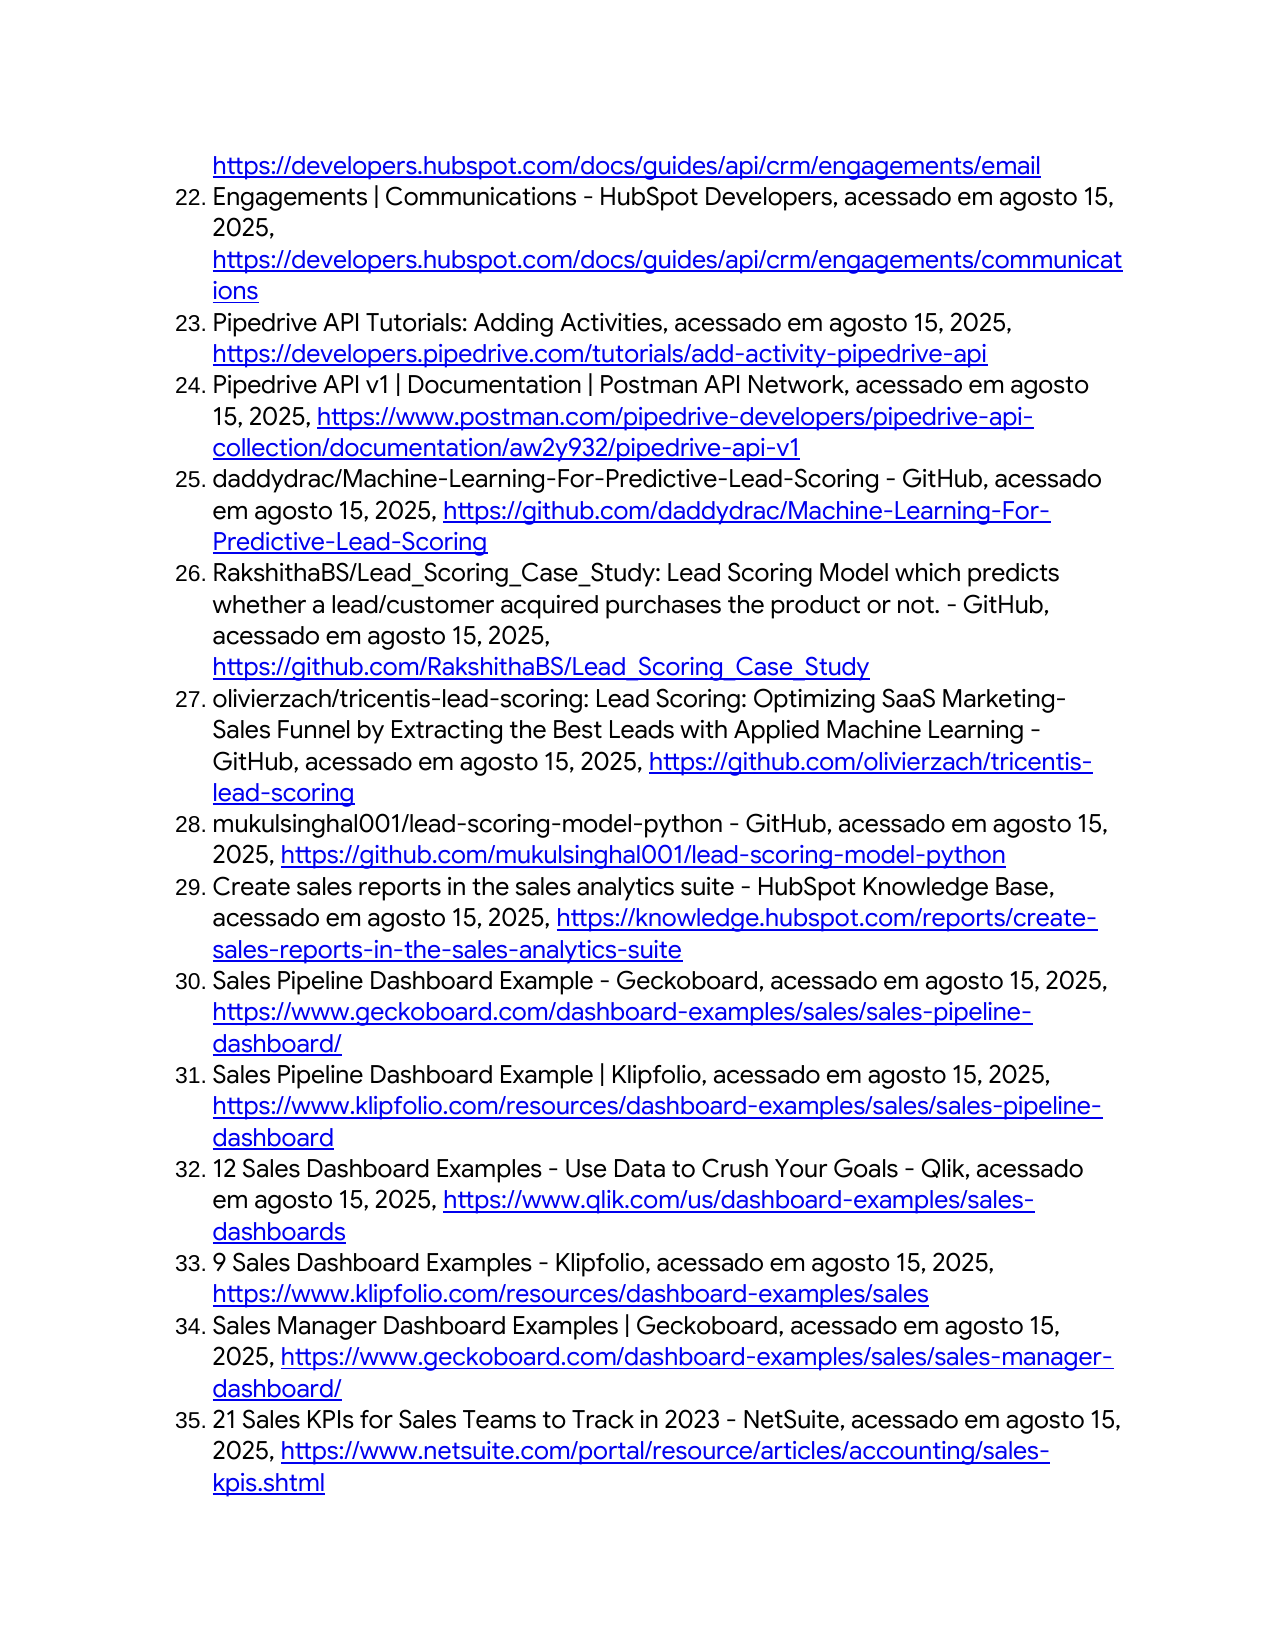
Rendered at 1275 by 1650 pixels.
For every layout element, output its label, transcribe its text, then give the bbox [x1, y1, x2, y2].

list Engagements | Communications - HubSpot Developers, acessado em agosto 15, 2025, https://developers.hubspot.com/docs/guides/api/crm/engagements/communications [175, 181, 1125, 307]
list RakshithaBS/Lead_Scoring_Case_Study: Lead Scoring Model which predicts whether a lead/customer acquired purchases the product or not. - GitHub, acessado em agosto 15, 2025, https://github.com/RakshithaBS/Lead_Scoring_Case_Study [175, 558, 1125, 683]
list olivierzach/tricentis-lead-scoring: Lead Scoring: Optimizing SaaS Marketing-Sales Funnel by Extracting the Best Leads with Applied Machine Learning - GitHub, acessado em agosto 15, 2025, https://github.com/olivierzach/tricentis-lead-scoring [175, 683, 1125, 808]
list Pipedrive API Tutorials: Adding Activities, acessado em agosto 15, 2025, https://developers.pipedrive.com/tutorials/add-activity-pipedrive-api [175, 307, 1125, 369]
list 9 Sales Dashboard Examples - Klipfolio, acessado em agosto 15, 2025, https://www.klipfolio.com/resources/dashboard-examples/sales [175, 1247, 1125, 1310]
list daddydrac/Machine-Learning-For-Predictive-Lead-Scoring - GitHub, acessado em agosto 15, 2025, https://github.com/daddydrac/Machine-Learning-For-Predictive-Lead-Scoring [175, 463, 1125, 558]
list mukulsinghal001/lead-scoring-model-python - GitHub, acessado em agosto 15, 2025, https://github.com/mukulsinghal001/lead-scoring-model-python [175, 808, 1125, 871]
list 21 Sales KPIs for Sales Teams to Track in 2023 - NetSuite, acessado em agosto 15, 2025, https://www.netsuite.com/portal/resource/articles/accounting/sales-kpis.shtml [175, 1404, 1125, 1498]
list Sales Pipeline Dashboard Example | Klipfolio, acessado em agosto 15, 2025, https://www.klipfolio.com/resources/dashboard-examples/sales/sales-pipeline-dashboard [175, 1059, 1125, 1153]
list 12 Sales Dashboard Examples - Use Data to Crush Your Goals - Qlik, acessado em agosto 15, 2025, https://www.qlik.com/us/dashboard-examples/sales-dashboards [175, 1153, 1125, 1247]
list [175, 150, 1125, 181]
list Create sales reports in the sales analytics suite - HubSpot Knowledge Base, acessado em agosto 15, 2025, https://knowledge.hubspot.com/reports/create-sales-reports-in-the-sales-analytics-suite [175, 871, 1125, 965]
list Pipedrive API v1 | Documentation | Postman API Network, acessado em agosto 15, 2025, https://www.postman.com/pipedrive-developers/pipedrive-api-collection/documentation/aw2y932/pipedrive-api-v1 [175, 369, 1125, 463]
list Sales Manager Dashboard Examples | Geckoboard, acessado em agosto 15, 2025, https://www.geckoboard.com/dashboard-examples/sales/sales-manager-dashboard/ [175, 1310, 1125, 1404]
list Sales Pipeline Dashboard Example - Geckoboard, acessado em agosto 15, 2025, https://www.geckoboard.com/dashboard-examples/sales/sales-pipeline-dashboard/ [175, 965, 1125, 1059]
